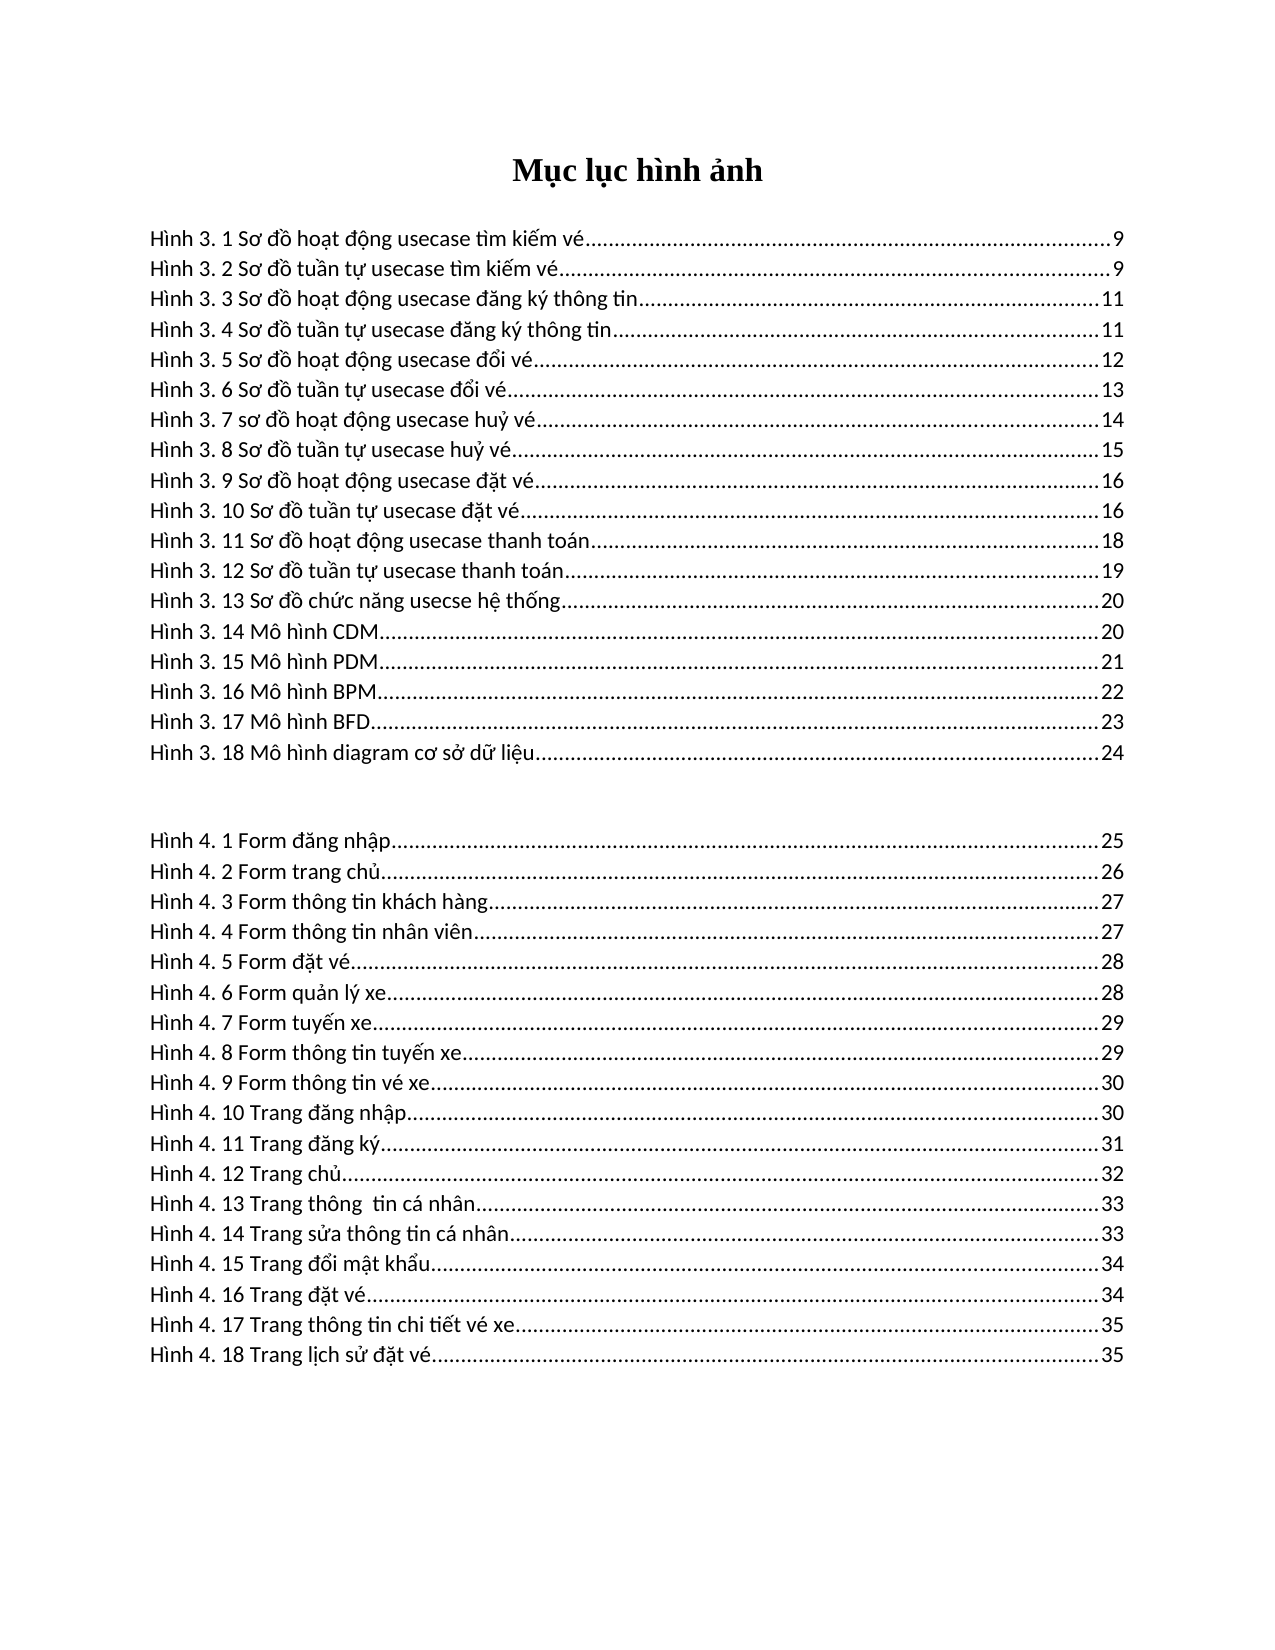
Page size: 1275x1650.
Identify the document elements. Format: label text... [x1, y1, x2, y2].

text Hình 3. 18 Mô hình diagram cơ sở dữ liệu 24 [150, 738, 1125, 766]
text Hình 3. 3 Sơ đồ hoạt động usecase đăng ký thông tin 11 [150, 284, 1125, 313]
text Hình 4. 15 Trang đổi mật khẩu 34 [150, 1249, 1125, 1277]
text Hình 4. 17 Trang thông tin chi tiết vé xe 35 [150, 1310, 1125, 1338]
text Hình 3. 16 Mô hình BPM 22 [150, 677, 1125, 705]
text Hình 3. 14 Mô hình CDM 20 [150, 617, 1125, 645]
text Hình 3. 8 Sơ đồ tuần tự usecase huỷ vé 15 [150, 436, 1125, 464]
text Hình 4. 1 Form đăng nhập 25 [150, 827, 1125, 854]
text Hình 4. 7 Form tuyến xe 29 [150, 1008, 1125, 1036]
text Hình 4. 9 Form thông tin vé xe 30 [150, 1068, 1125, 1096]
text Hình 4. 10 Trang đăng nhập 30 [150, 1098, 1125, 1126]
text Hình 4. 4 Form thông tin nhân viên 27 [150, 917, 1125, 945]
text Hình 3. 6 Sơ đồ tuần tự usecase đổi vé 13 [150, 375, 1125, 403]
text Hình 4. 16 Trang đặt vé 34 [150, 1280, 1125, 1308]
text Hình 4. 3 Form thông tin khách hàng 27 [150, 887, 1125, 915]
text Hình 4. 8 Form thông tin tuyến xe 29 [150, 1038, 1125, 1066]
text Hình 3. 17 Mô hình BFD 23 [150, 707, 1125, 736]
text Hình 4. 11 Trang đăng ký 31 [150, 1129, 1125, 1157]
text Hình 3. 2 Sơ đồ tuần tự usecase tìm kiếm vé 9 [150, 254, 1125, 282]
text Hình 4. 5 Form đặt vé 28 [150, 947, 1125, 975]
text Hình 3. 9 Sơ đồ hoạt động usecase đặt vé 16 [150, 466, 1125, 494]
text Hình 3. 11 Sơ đồ hoạt động usecase thanh toán 18 [150, 526, 1125, 554]
text Hình 3. 5 Sơ đồ hoạt động usecase đổi vé 12 [150, 345, 1125, 373]
text Mục lục hình ảnh [150, 150, 1125, 188]
text Hình 4. 18 Trang lịch sử đặt vé 35 [150, 1340, 1125, 1368]
text Hình 3. 10 Sơ đồ tuần tự usecase đặt vé 16 [150, 496, 1125, 524]
text Hình 3. 4 Sơ đồ tuần tự usecase đăng ký thông tin 11 [150, 315, 1125, 343]
text Hình 4. 2 Form trang chủ 26 [150, 857, 1125, 885]
text Hình 3. 1 Sơ đồ hoạt động usecase tìm kiếm vé 9 [150, 224, 1125, 252]
text Hình 4. 6 Form quản lý xe 28 [150, 978, 1125, 1006]
text Hình 3. 13 Sơ đồ chức năng usecse hệ thống 20 [150, 587, 1125, 615]
text Hình 4. 14 Trang sửa thông tin cá nhân 33 [150, 1219, 1125, 1247]
text Hình 3. 7 sơ đồ hoạt động usecase huỷ vé 14 [150, 405, 1125, 433]
text Hình 4. 12 Trang chủ 32 [150, 1159, 1125, 1187]
text Hình 4. 13 Trang thông tin cá nhân 33 [150, 1189, 1125, 1217]
text Hình 3. 15 Mô hình PDM 21 [150, 647, 1125, 675]
text Hình 3. 12 Sơ đồ tuần tự usecase thanh toán 19 [150, 556, 1125, 584]
